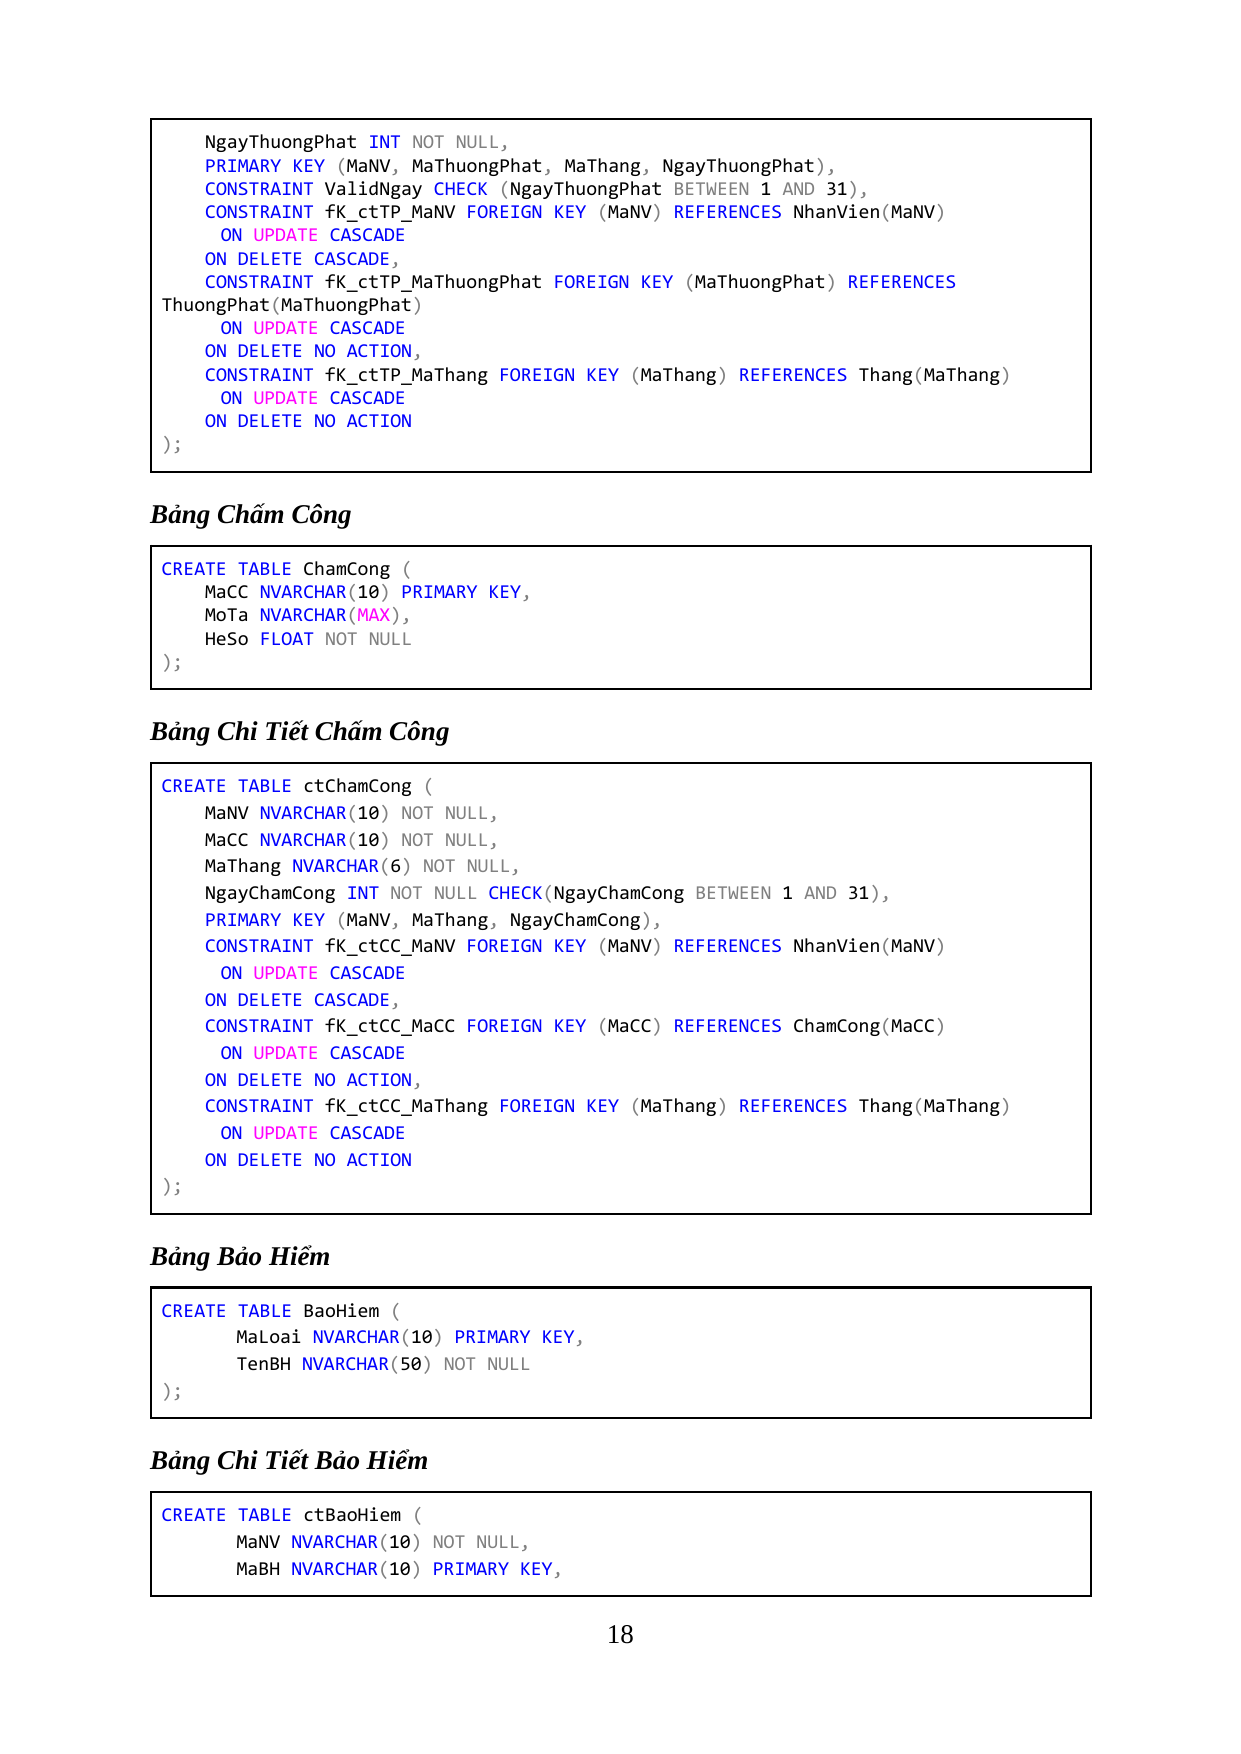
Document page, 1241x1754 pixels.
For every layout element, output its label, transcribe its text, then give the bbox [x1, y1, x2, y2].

text Bảng Chấm Công [150, 498, 1090, 529]
text Bảng Chi Tiết Bảo Hiểm [150, 1444, 1090, 1475]
table_header CREATE TABLE ChamCong ( MaCC NVARCHAR(10) PRIMARY KEY, MoTa NVARCHAR(MAX), HeSo FLOAT NOT NULL ); [152, 547, 1090, 688]
text Bảng Chi Tiết Chấm Công [150, 715, 1090, 746]
table_header CREATE TABLE ctChamCong ( MaNV NVARCHAR(10) NOT NULL, MaCC NVARCHAR(10) NOT NULL, MaThang NVARCHAR(6) NOT NULL, NgayChamCong INT NOT NULL CHECK(NgayChamCong BETWEEN 1 AND 31), PRIMARY KEY (MaNV, MaThang, NgayChamCong), CONSTRAINT fK_ctCC_MaNV FOREIGN KEY (MaNV) REFERENCES NhanVien(MaNV) ON UPDATE CASCADE ON DELETE CASCADE, CONSTRAINT fK_ctCC_MaCC FOREIGN KEY (MaCC) REFERENCES ChamCong(MaCC) ON UPDATE CASCADE ON DELETE NO ACTION, CONSTRAINT fK_ctCC_MaThang FOREIGN KEY (MaThang) REFERENCES Thang(MaThang) ON UPDATE CASCADE ON DELETE NO ACTION ); [152, 764, 1090, 1213]
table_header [152, 1493, 1090, 1595]
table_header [152, 120, 1090, 471]
text Bảng Bảo Hiểm [150, 1240, 1090, 1271]
table_header CREATE TABLE BaoHiem ( MaLoai NVARCHAR(10) PRIMARY KEY, TenBH NVARCHAR(50) NOT NULL ); [152, 1289, 1090, 1417]
